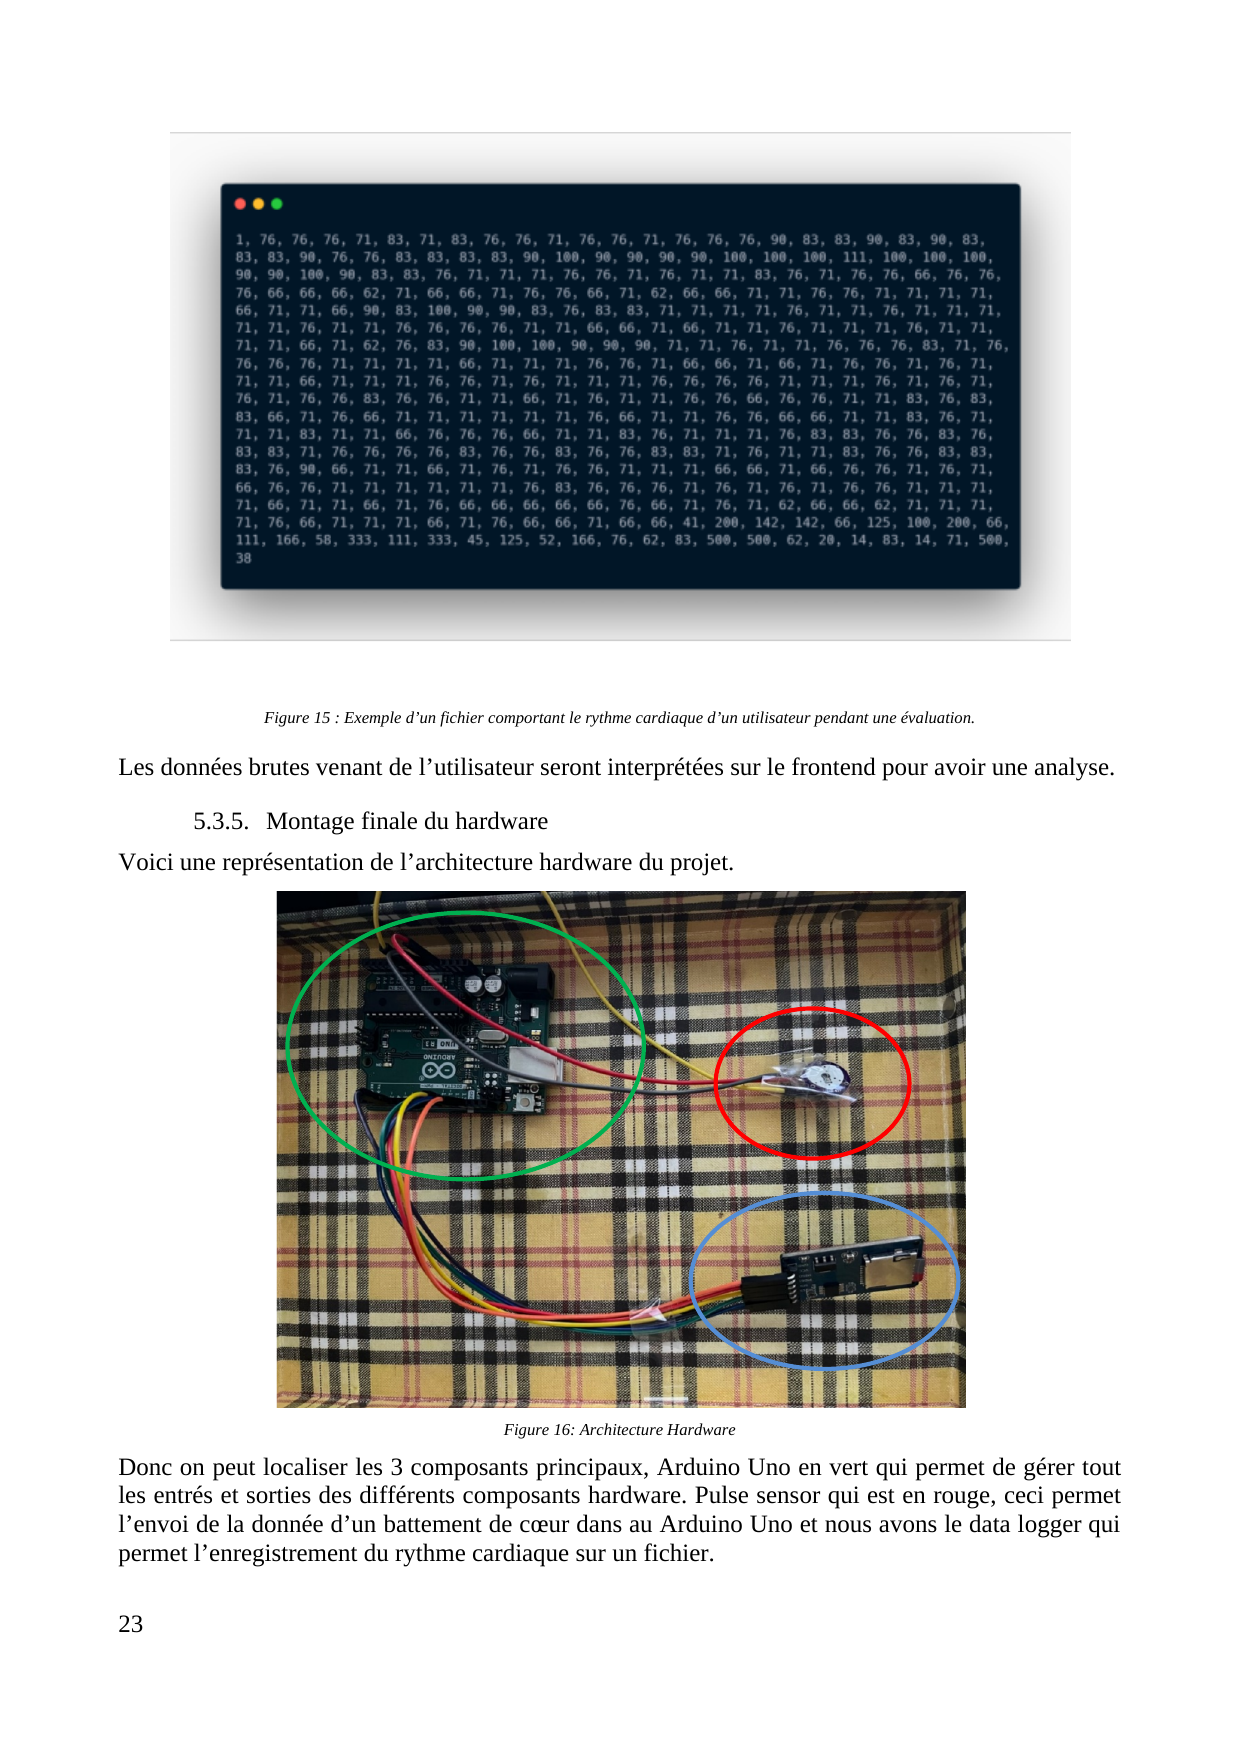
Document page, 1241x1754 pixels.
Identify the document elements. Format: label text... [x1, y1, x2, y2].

text Figure 15 : Exemple d’un fichier comportant le rythme cardiaque d’un utilisateur pendant une évaluation. [118, 708, 1123, 727]
text Les données brutes venant de l’utilisateur seront interprétées sur le frontend pour avoir une analyse. [118, 752, 1123, 781]
text Figure 16: Architecture Hardware [118, 1420, 1123, 1439]
text Donc on peut localiser les 3 composants principaux, Arduino Uno en vert qui permet de gérer tout les entrés et sorties des différents composants hardware. Pulse sensor qui est en rouge, ceci permet l’envoi de la donnée d’un battement de cœur dans au Arduino Uno et nous avons le data logger qui permet l’enregistrement du rythme cardiaque sur un fichier. [118, 1452, 1123, 1567]
picture [277, 891, 965, 1408]
text Voici une représentation de l’architecture hardware du projet. [118, 847, 1123, 876]
subtitle Montage finale du hardware [193, 806, 1123, 834]
